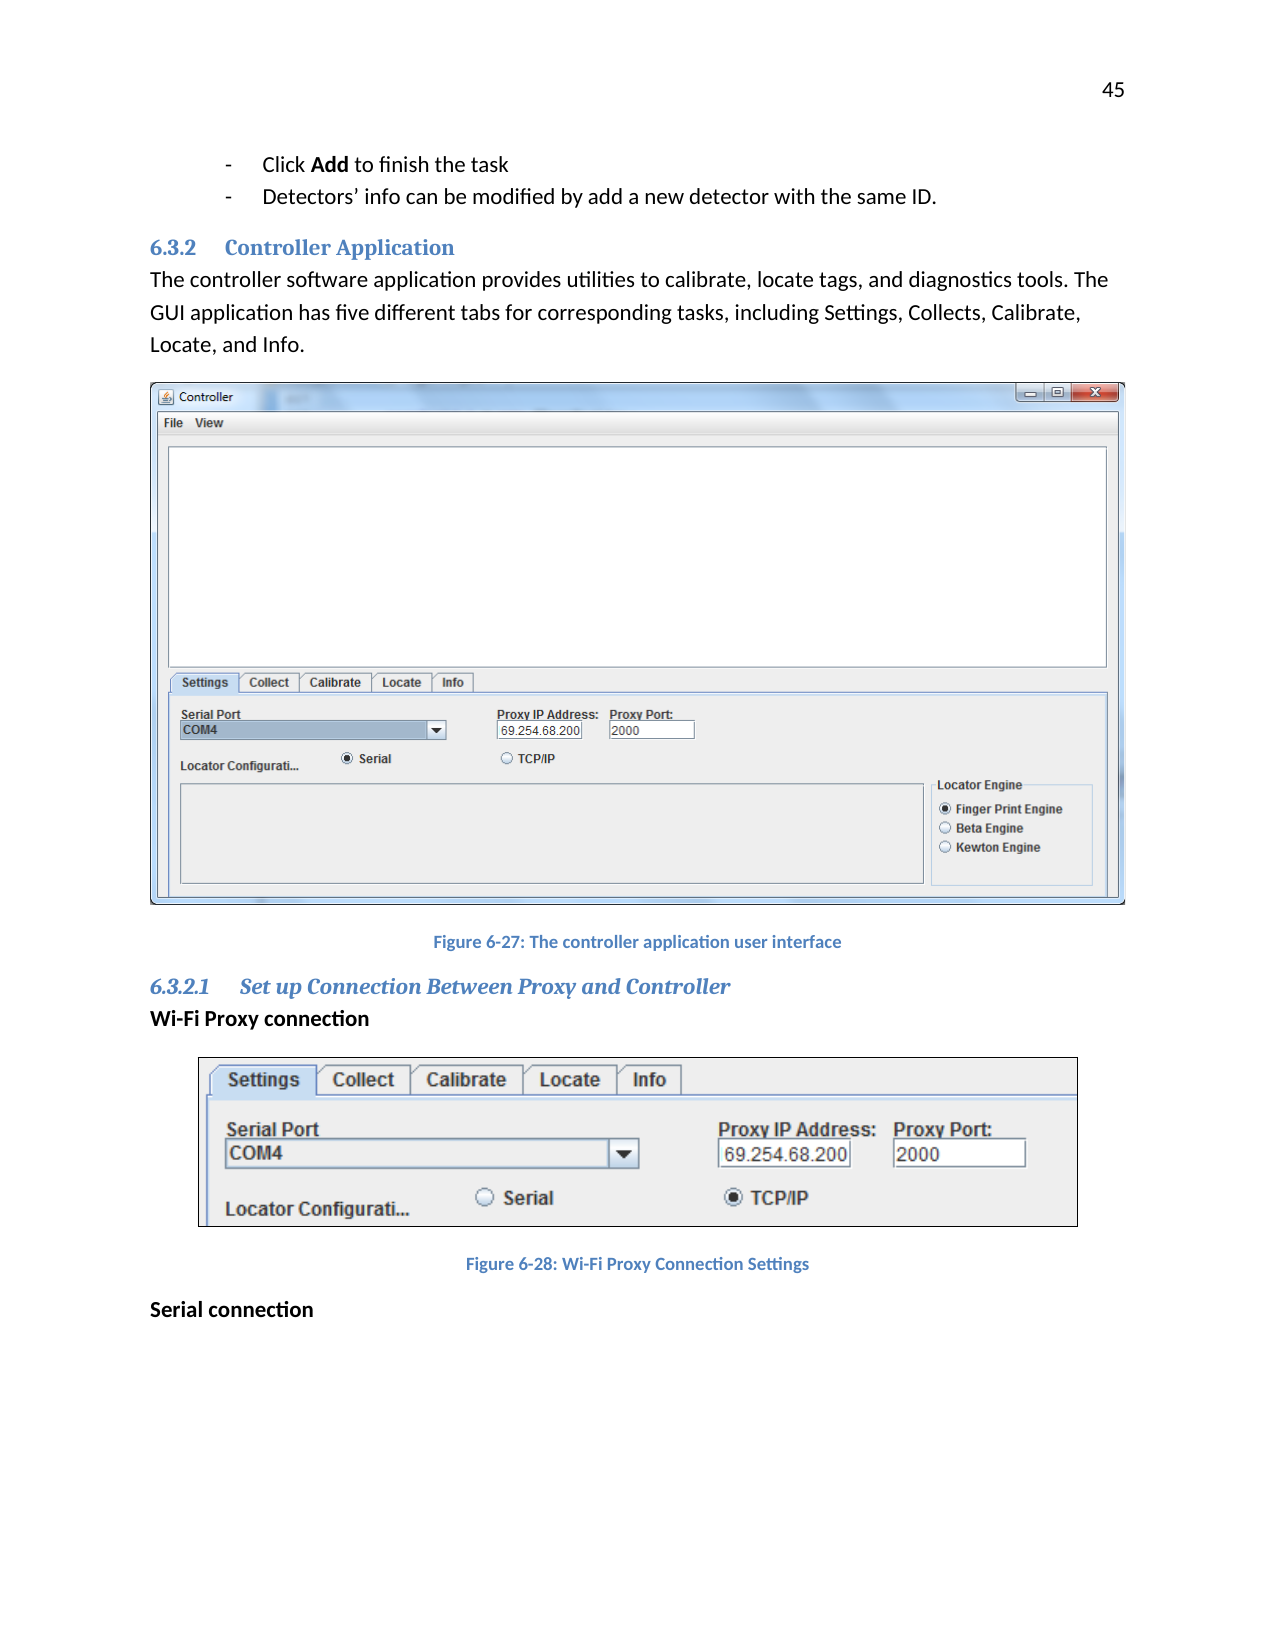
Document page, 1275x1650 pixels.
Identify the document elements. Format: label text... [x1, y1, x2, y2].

picture [150, 382, 1125, 905]
list Detectors’ info can be modified by add a new detector with the same ID. [225, 182, 1125, 210]
picture [199, 1058, 1077, 1226]
text The controller software application provides utilities to calibrate, locate tags, and diagnostics tools. The GUI application has five different tabs for corresponding tasks, including Settings, Collects, Calibrate, Locate, and Info. [150, 265, 1125, 358]
subtitle Set up Connection Between Proxy and Controller [150, 974, 1125, 1000]
text Serial connection [150, 1295, 1125, 1323]
subtitle Controller Application [150, 235, 1125, 262]
text Wi-Fi Proxy connection [150, 1004, 1125, 1032]
list Click Add to finish the task [225, 150, 1125, 178]
